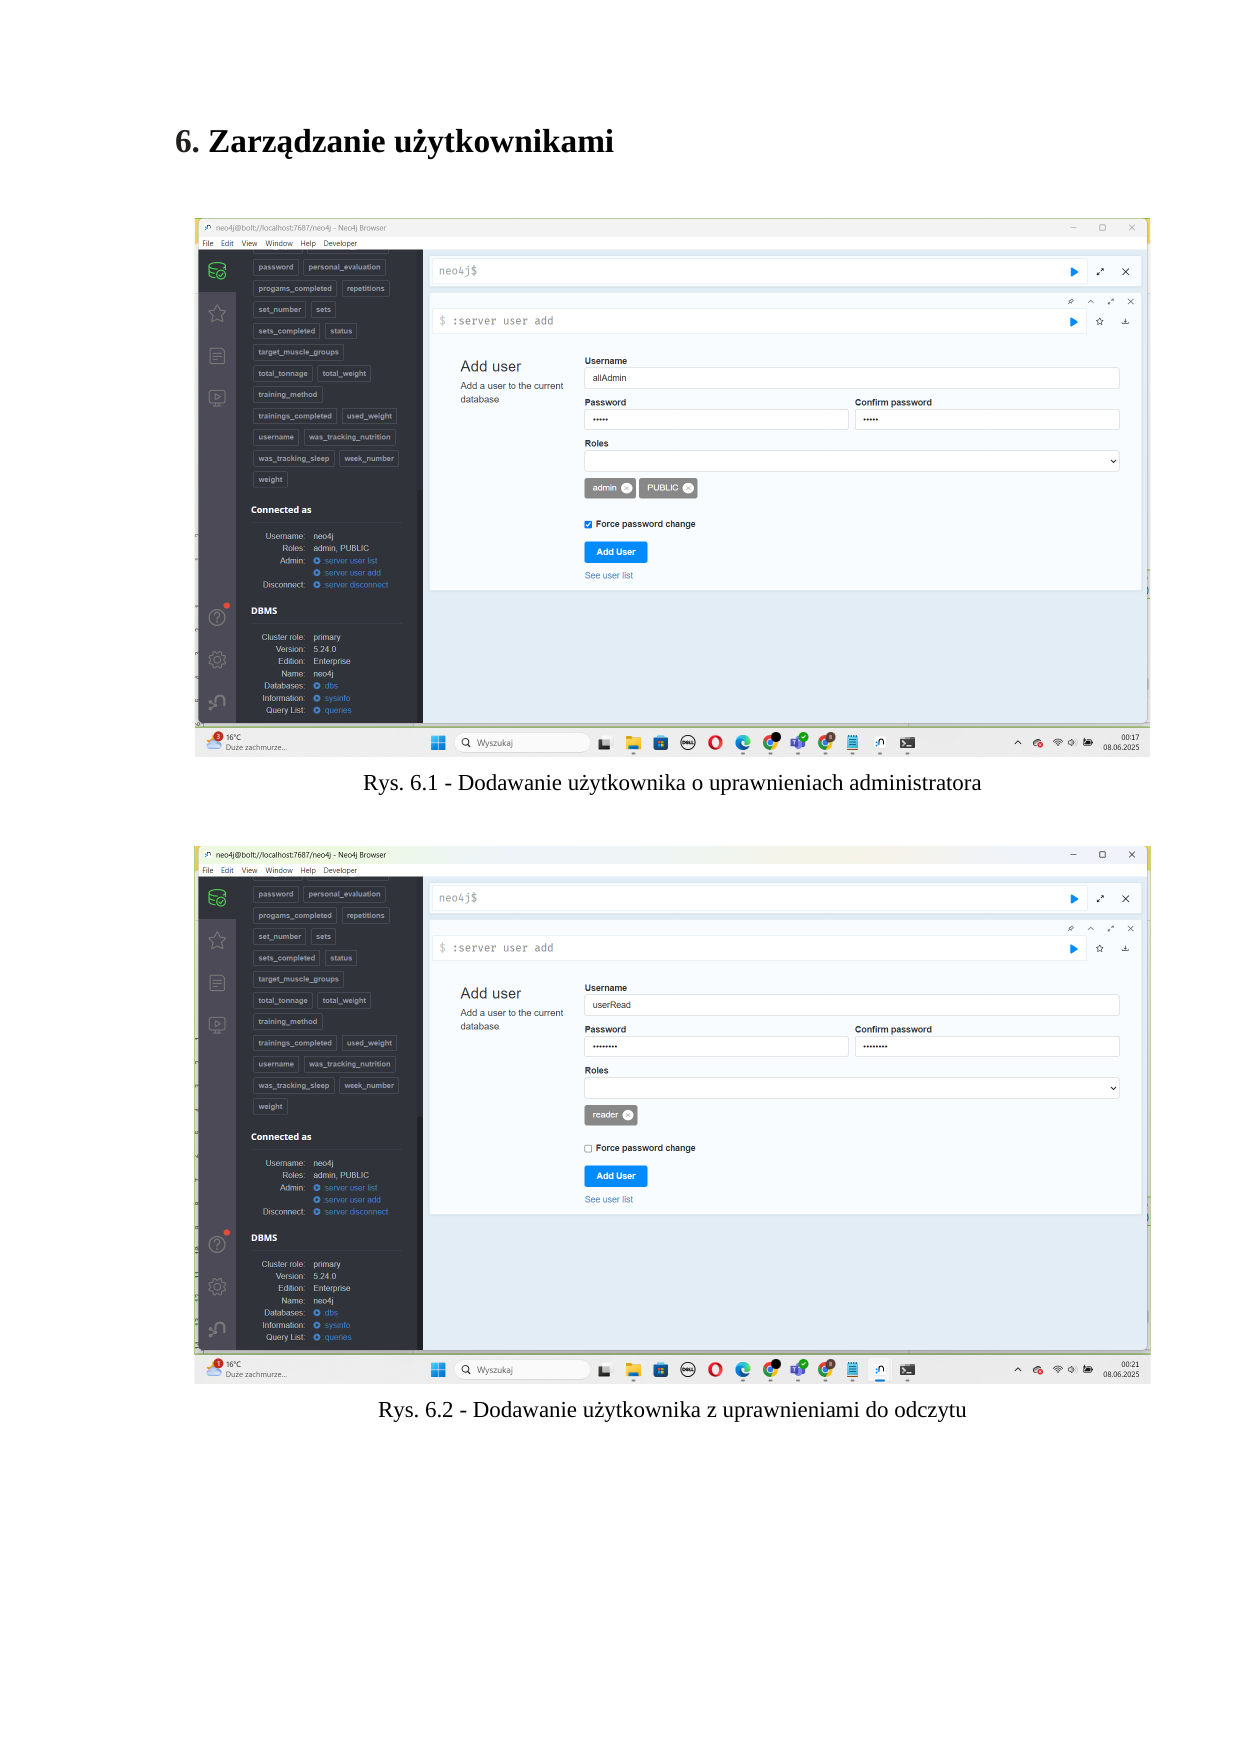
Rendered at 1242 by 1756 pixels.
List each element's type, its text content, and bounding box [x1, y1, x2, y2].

picture [194, 846, 1151, 1384]
subtitle Zarządzanie użytkownikami [175, 122, 1183, 160]
picture [194, 218, 1151, 757]
text Rys. 6.1 - Dodawanie użytkownika o uprawnieniach administratora [162, 768, 1183, 795]
text Rys. 6.2 - Dodawanie użytkownika z uprawnieniami do odczytu [162, 1396, 1183, 1423]
